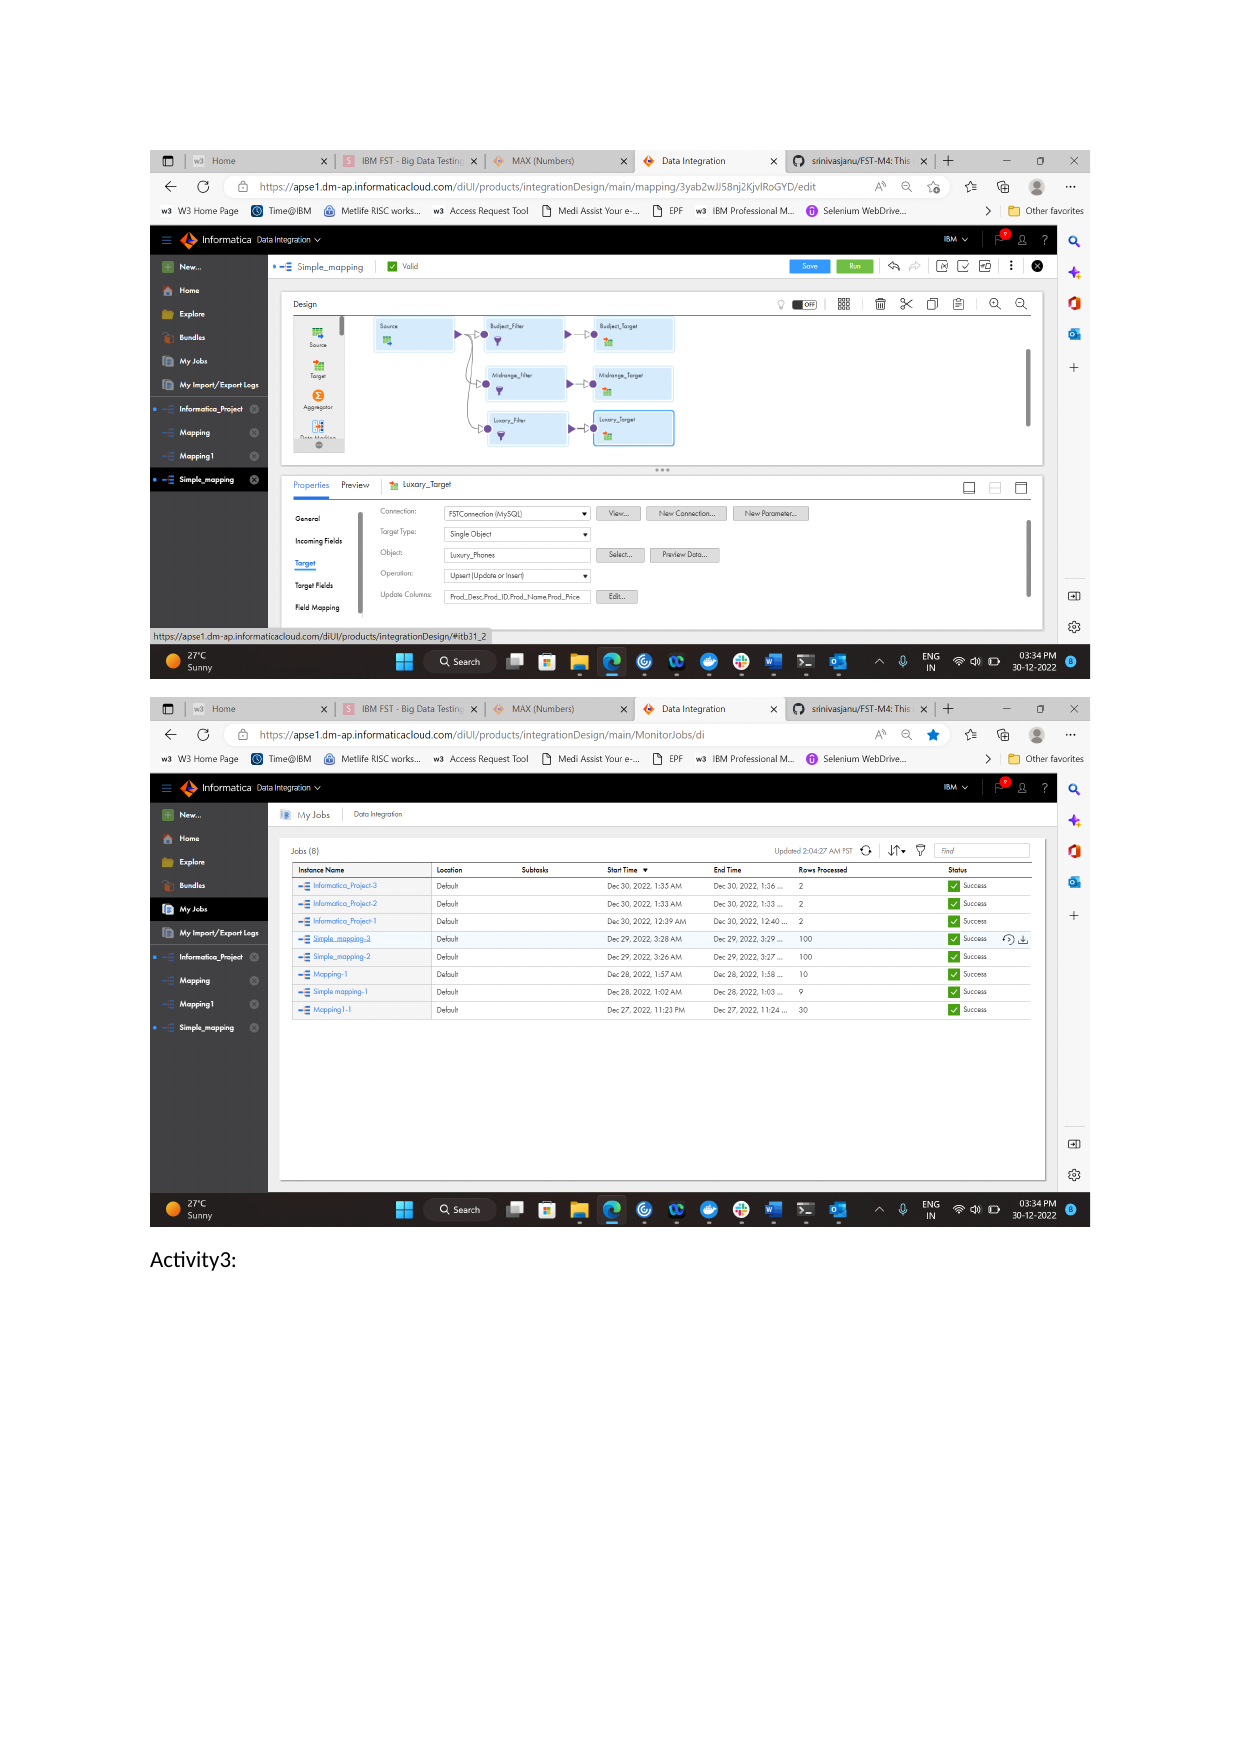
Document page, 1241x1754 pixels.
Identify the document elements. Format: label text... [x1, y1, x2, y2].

text Activity3: [150, 1245, 1090, 1273]
picture [150, 697, 1091, 1227]
picture [150, 150, 1091, 679]
